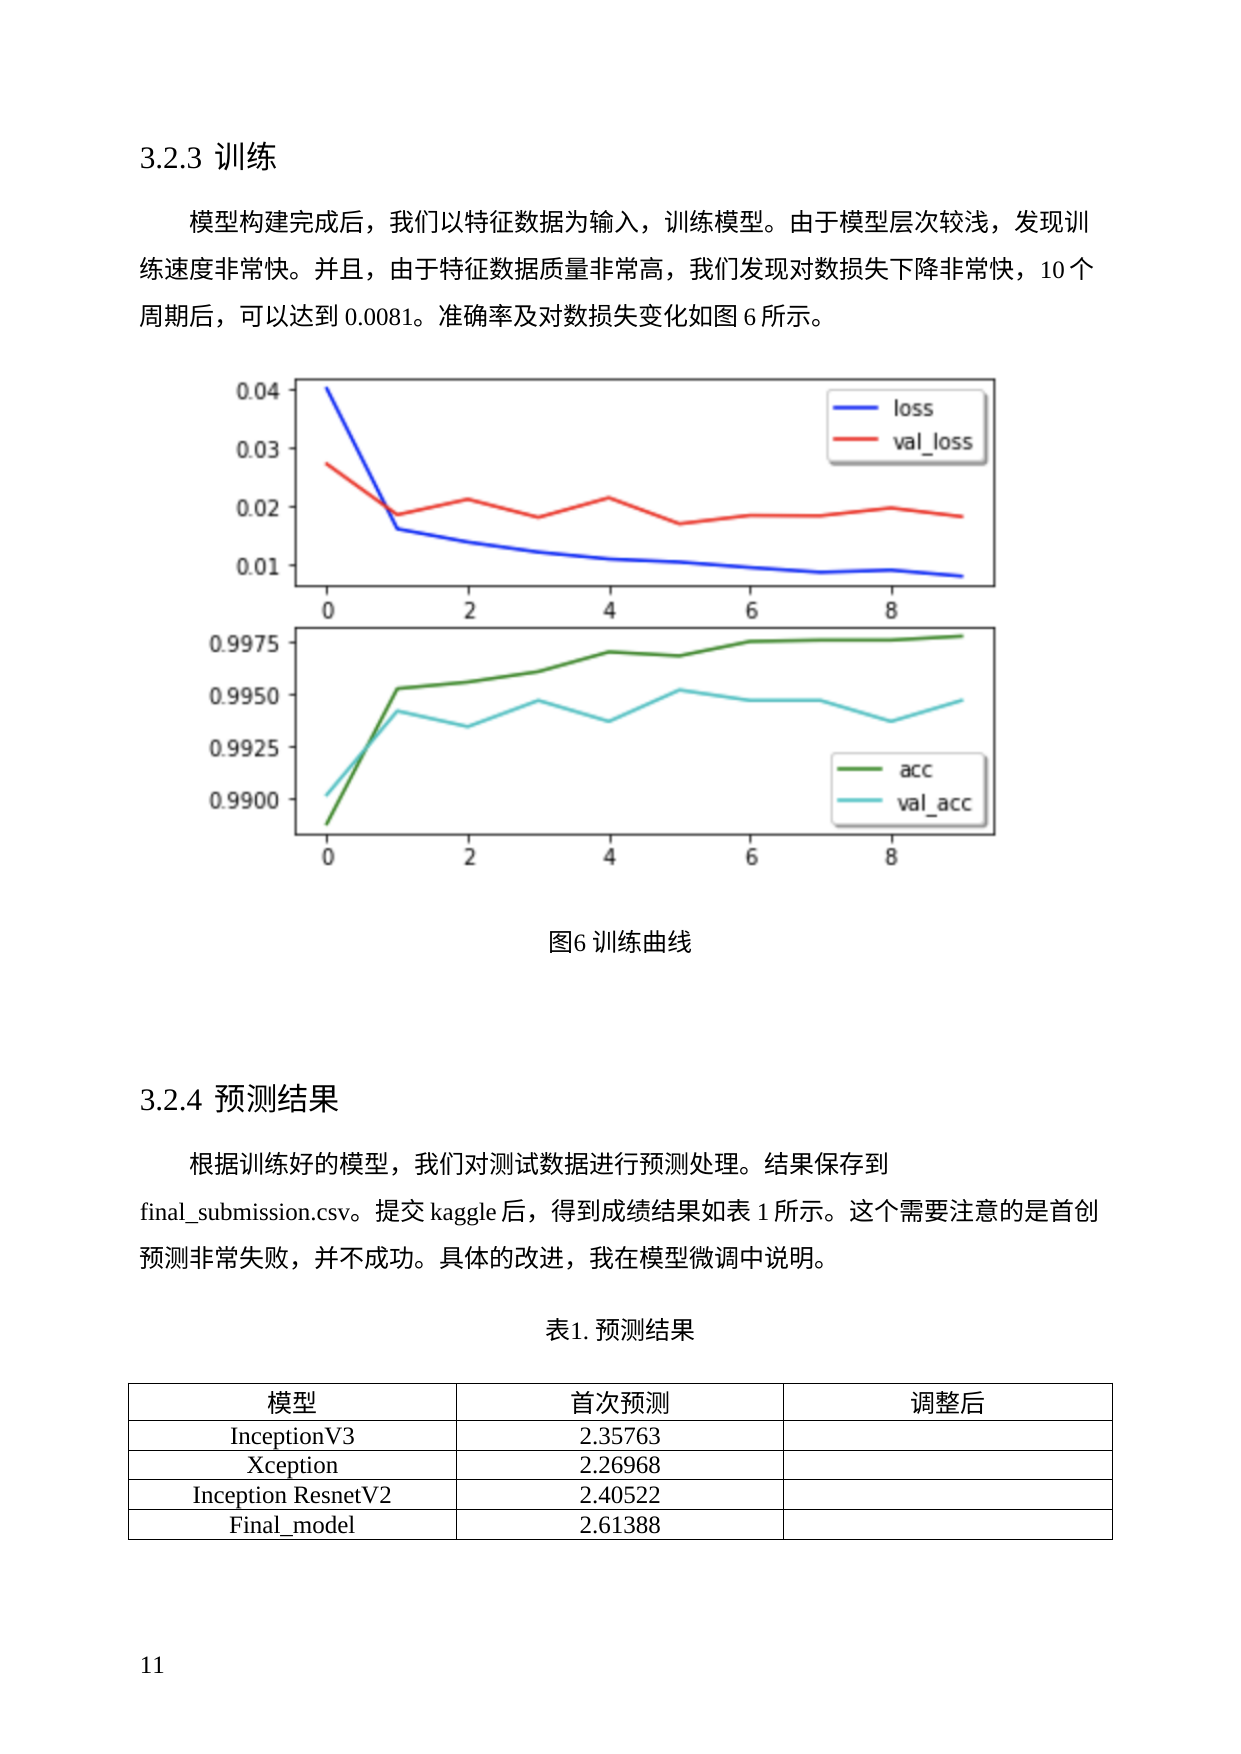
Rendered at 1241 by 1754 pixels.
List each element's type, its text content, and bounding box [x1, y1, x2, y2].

text 根据训练好的模型，我们对测试数据进行预测处理。结果保存到final_submission.csv。提交kaggle后，得到成绩结果如表1所示。这个需要注意的是首创预测非常失败，并不成功。具体的改进，我在模型微调中说明。 [139, 1144, 1101, 1274]
table_cell 2.35763 [457, 1421, 783, 1449]
table_header 首次预测 [457, 1384, 783, 1420]
list 预测结果 [139, 1310, 1101, 1347]
table_cell Final_model [129, 1510, 456, 1539]
table_cell InceptionV3 [129, 1421, 456, 1449]
table_cell 2.61388 [457, 1510, 783, 1539]
table_cell Inception ResnetV2 [129, 1480, 456, 1509]
table_header 模型 [129, 1384, 456, 1420]
table_header 调整后 [784, 1384, 1112, 1420]
subtitle 预测结果 [139, 1074, 1101, 1119]
table_cell [784, 1421, 1112, 1449]
table_cell Xception [129, 1451, 456, 1479]
table_cell 2.40522 [457, 1480, 783, 1509]
table_cell [784, 1510, 1112, 1539]
list 训练曲线 [139, 923, 1101, 959]
text 模型构建完成后，我们以特征数据为输入，训练模型。由于模型层次较浅，发现训练速度非常快。并且，由于特征数据质量非常高，我们发现对数损失下降非常快，10个周期后，可以达到0.0081。准确率及对数损失变化如图6所示。 [139, 202, 1101, 333]
table_cell [784, 1480, 1112, 1509]
table_cell [784, 1451, 1112, 1479]
table_cell 2.26968 [457, 1451, 783, 1479]
subtitle 训练 [139, 132, 1101, 177]
picture [182, 368, 1058, 890]
